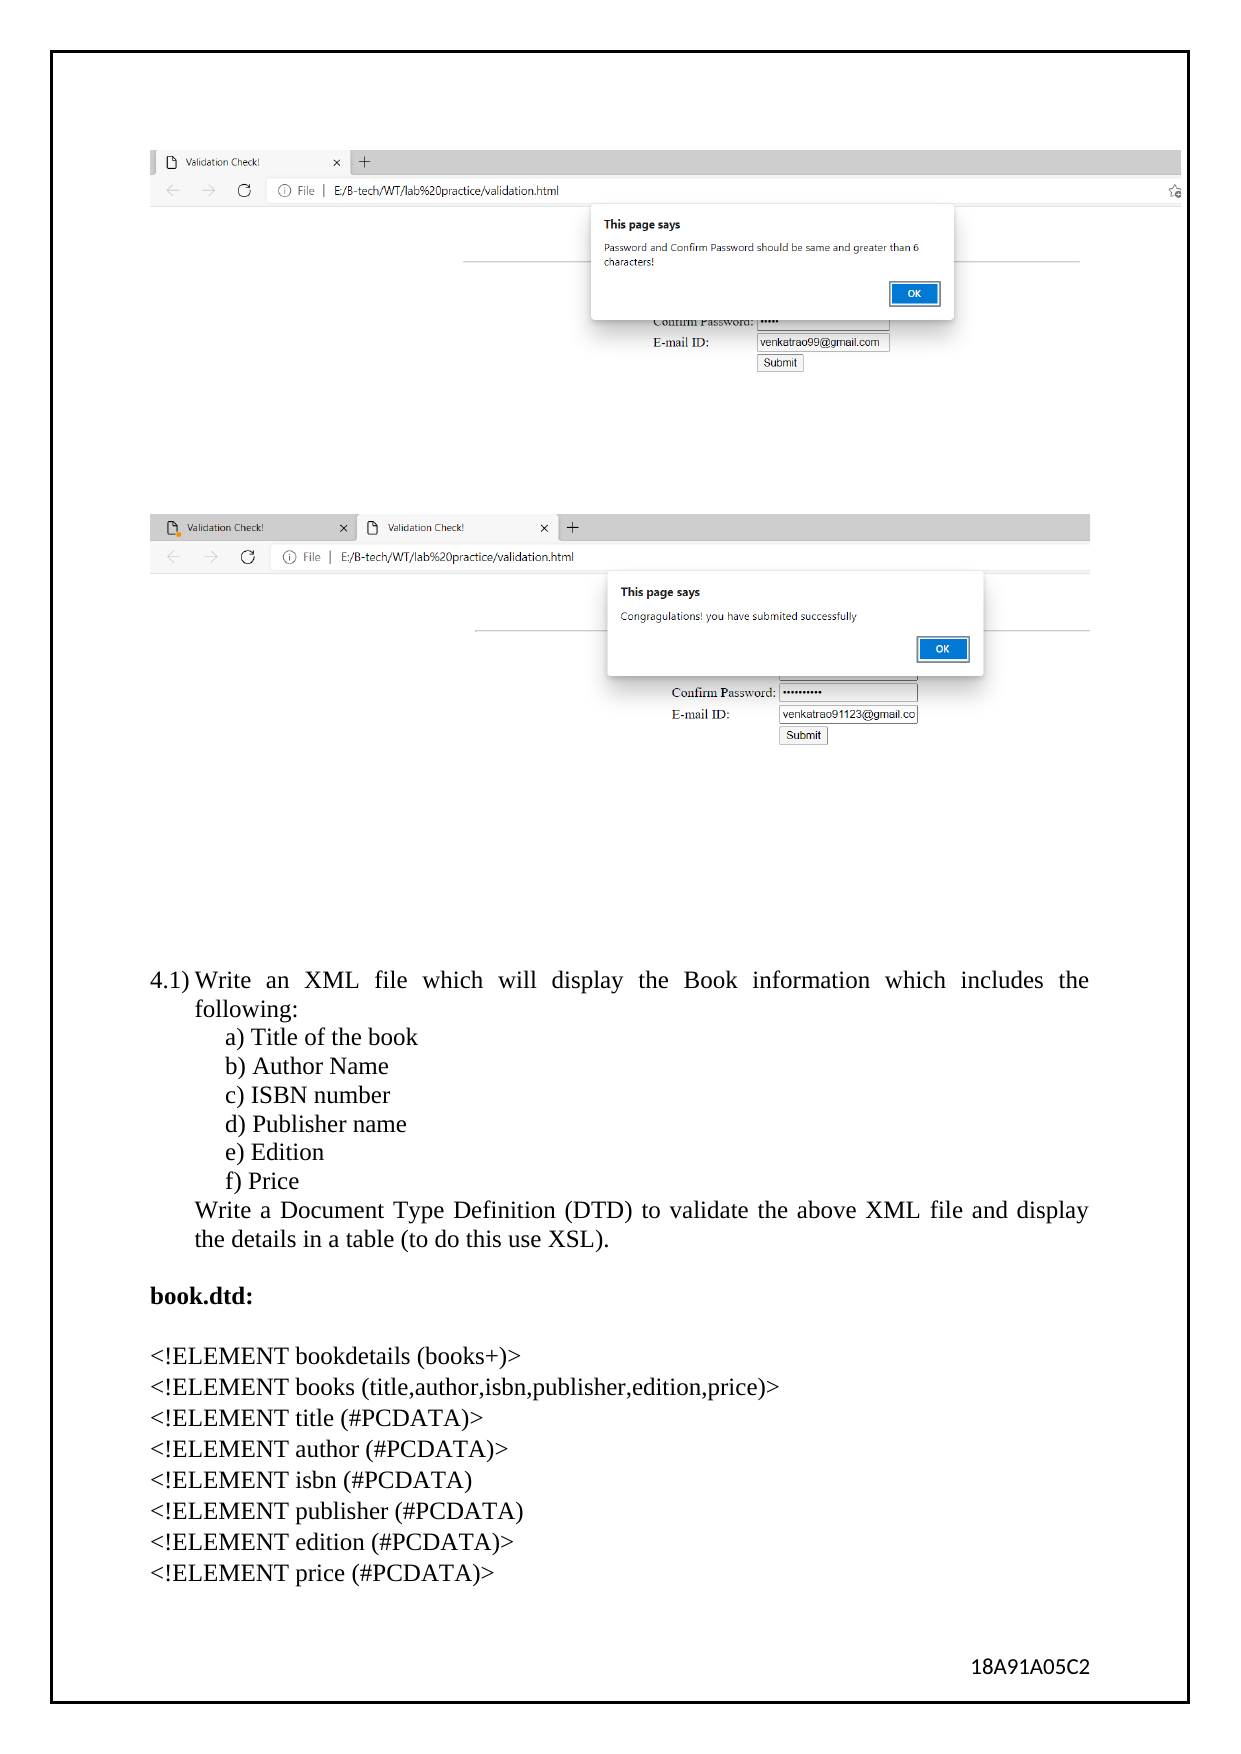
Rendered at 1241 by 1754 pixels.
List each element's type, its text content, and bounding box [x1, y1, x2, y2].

text c) ISBN number [225, 1080, 1090, 1109]
text <!ELEMENT books (title,author,isbn,publisher,edition,price)> [150, 1372, 1090, 1401]
text <!ELEMENT edition (#PCDATA)> [150, 1527, 1090, 1556]
text <!ELEMENT author (#PCDATA)> [150, 1434, 1090, 1463]
text book.dtd: [150, 1281, 1090, 1310]
picture [150, 150, 1182, 401]
text b) Author Name [225, 1051, 1090, 1080]
text <!ELEMENT bookdetails (books+)> [150, 1341, 1090, 1370]
text <!ELEMENT isbn (#PCDATA) [150, 1465, 1090, 1494]
list Write an XML file which will display the Book information which includes the following: [150, 965, 1090, 1022]
text d) Publisher name [225, 1109, 1090, 1137]
text <!ELEMENT title (#PCDATA)> [150, 1403, 1090, 1432]
text a) Title of the book [225, 1022, 1090, 1051]
text Write a Document Type Definition (DTD) to validate the above XML file and display the details in a table (to do this use XSL). [194, 1195, 1090, 1252]
picture [150, 514, 1091, 756]
text f) Price [225, 1166, 1090, 1195]
text e) Edition [225, 1137, 1090, 1166]
text <!ELEMENT publisher (#PCDATA) [150, 1496, 1090, 1525]
text <!ELEMENT price (#PCDATA)> [150, 1558, 1090, 1587]
